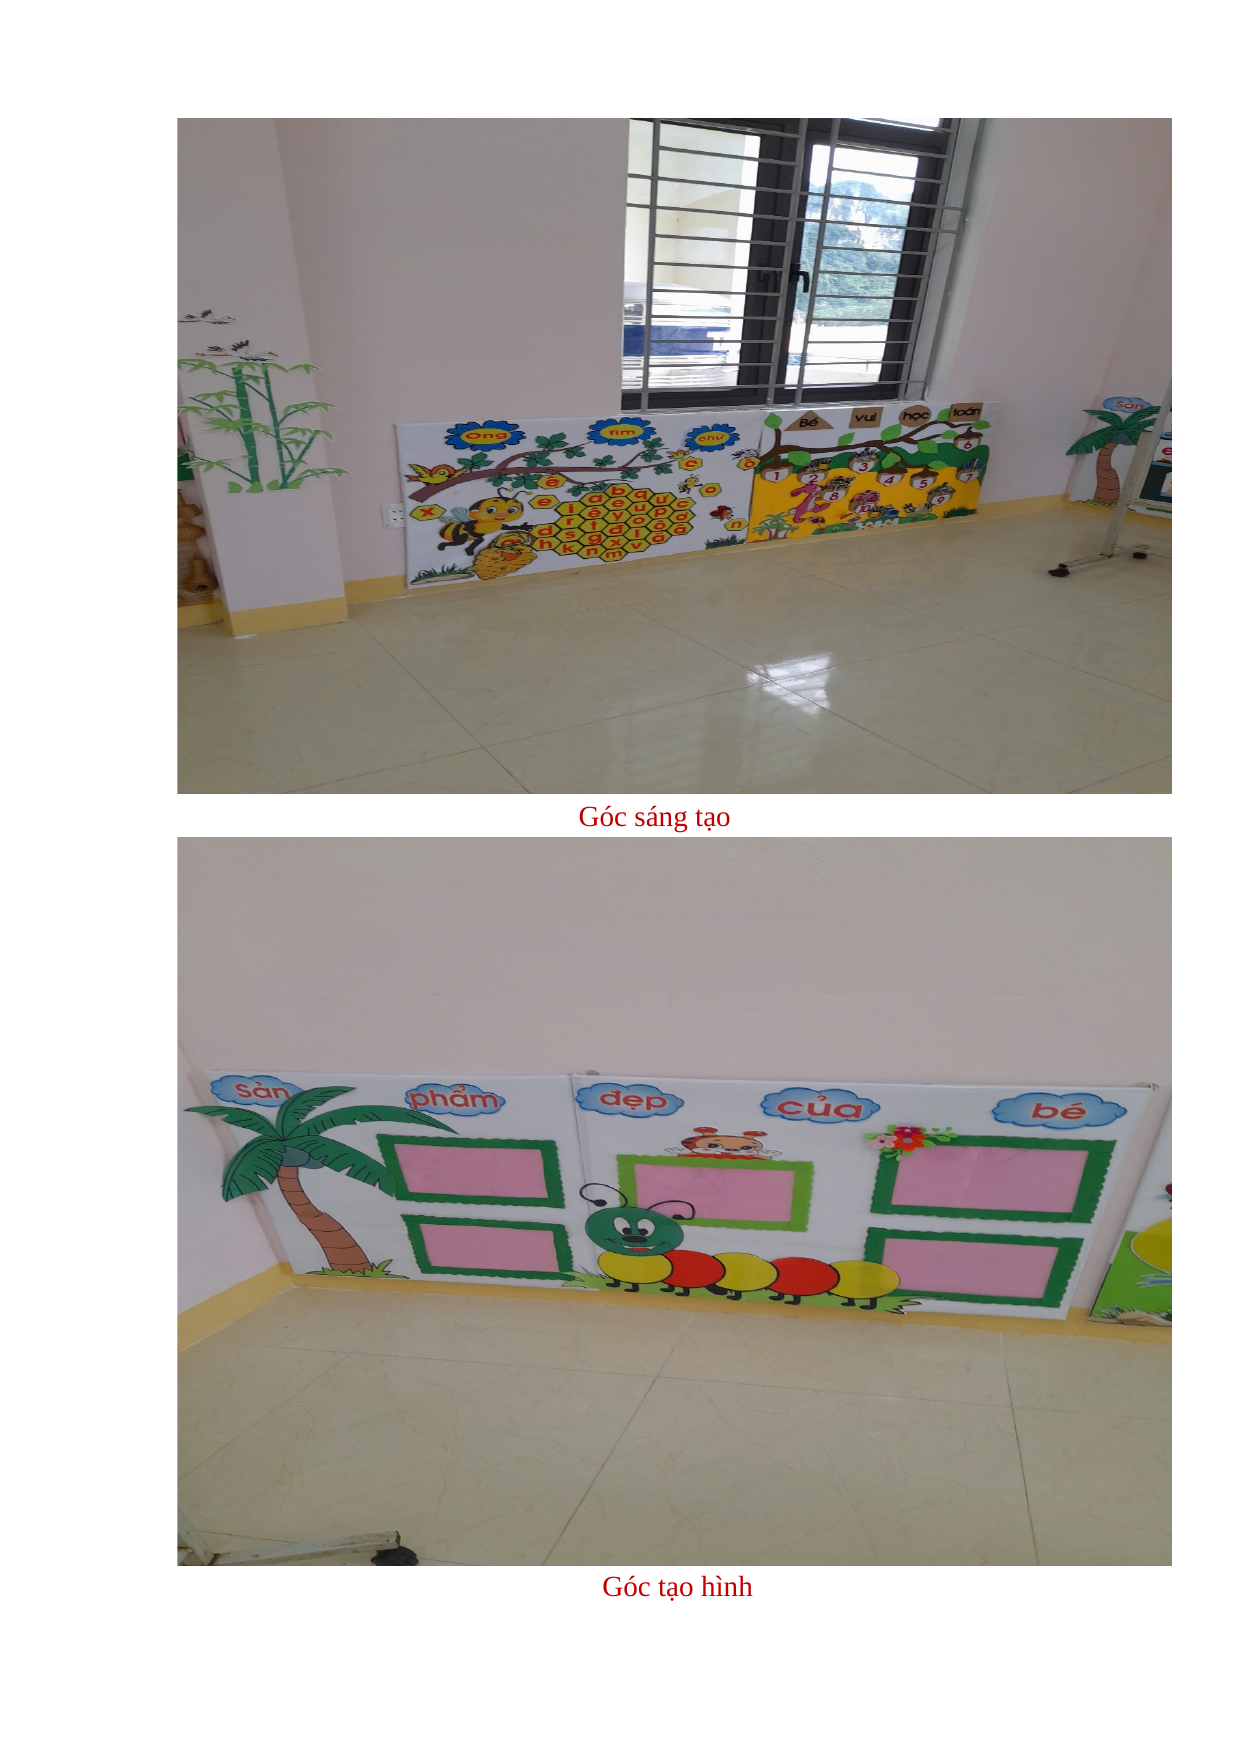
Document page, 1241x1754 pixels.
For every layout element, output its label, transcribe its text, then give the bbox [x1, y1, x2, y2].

picture [177, 118, 1172, 794]
text Góc tạo hình [177, 1569, 1152, 1603]
picture [177, 837, 1172, 1566]
text Góc phân vai Góc sáng tạo [177, 794, 766, 833]
